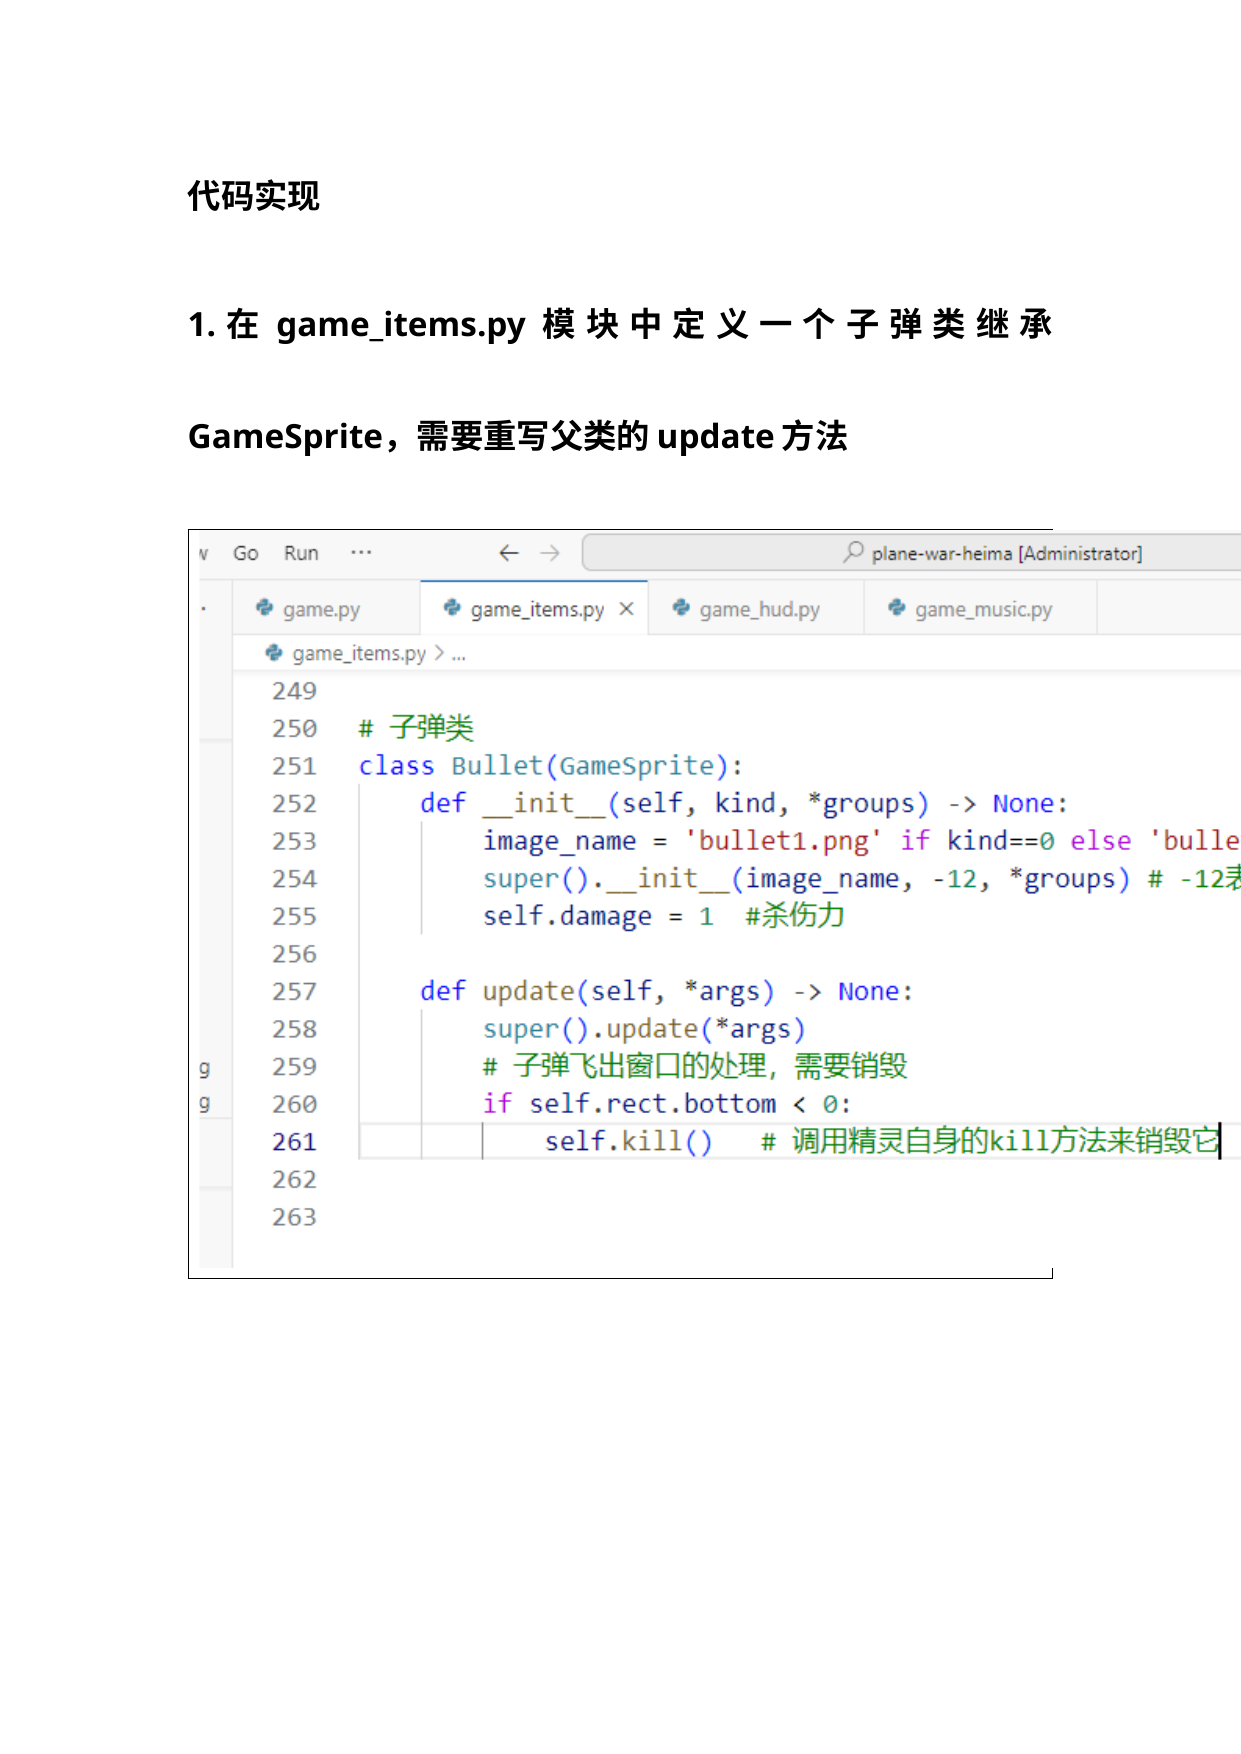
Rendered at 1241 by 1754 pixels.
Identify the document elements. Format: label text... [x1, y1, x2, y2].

picture [199, 530, 1241, 1268]
subtitle 代码实现 [187, 162, 1053, 227]
table_header [189, 530, 1052, 1277]
subtitle 1.在game_items.py模块中定义一个子弹类继承GameSprite，需要重写父类的update方法 [187, 289, 1053, 467]
